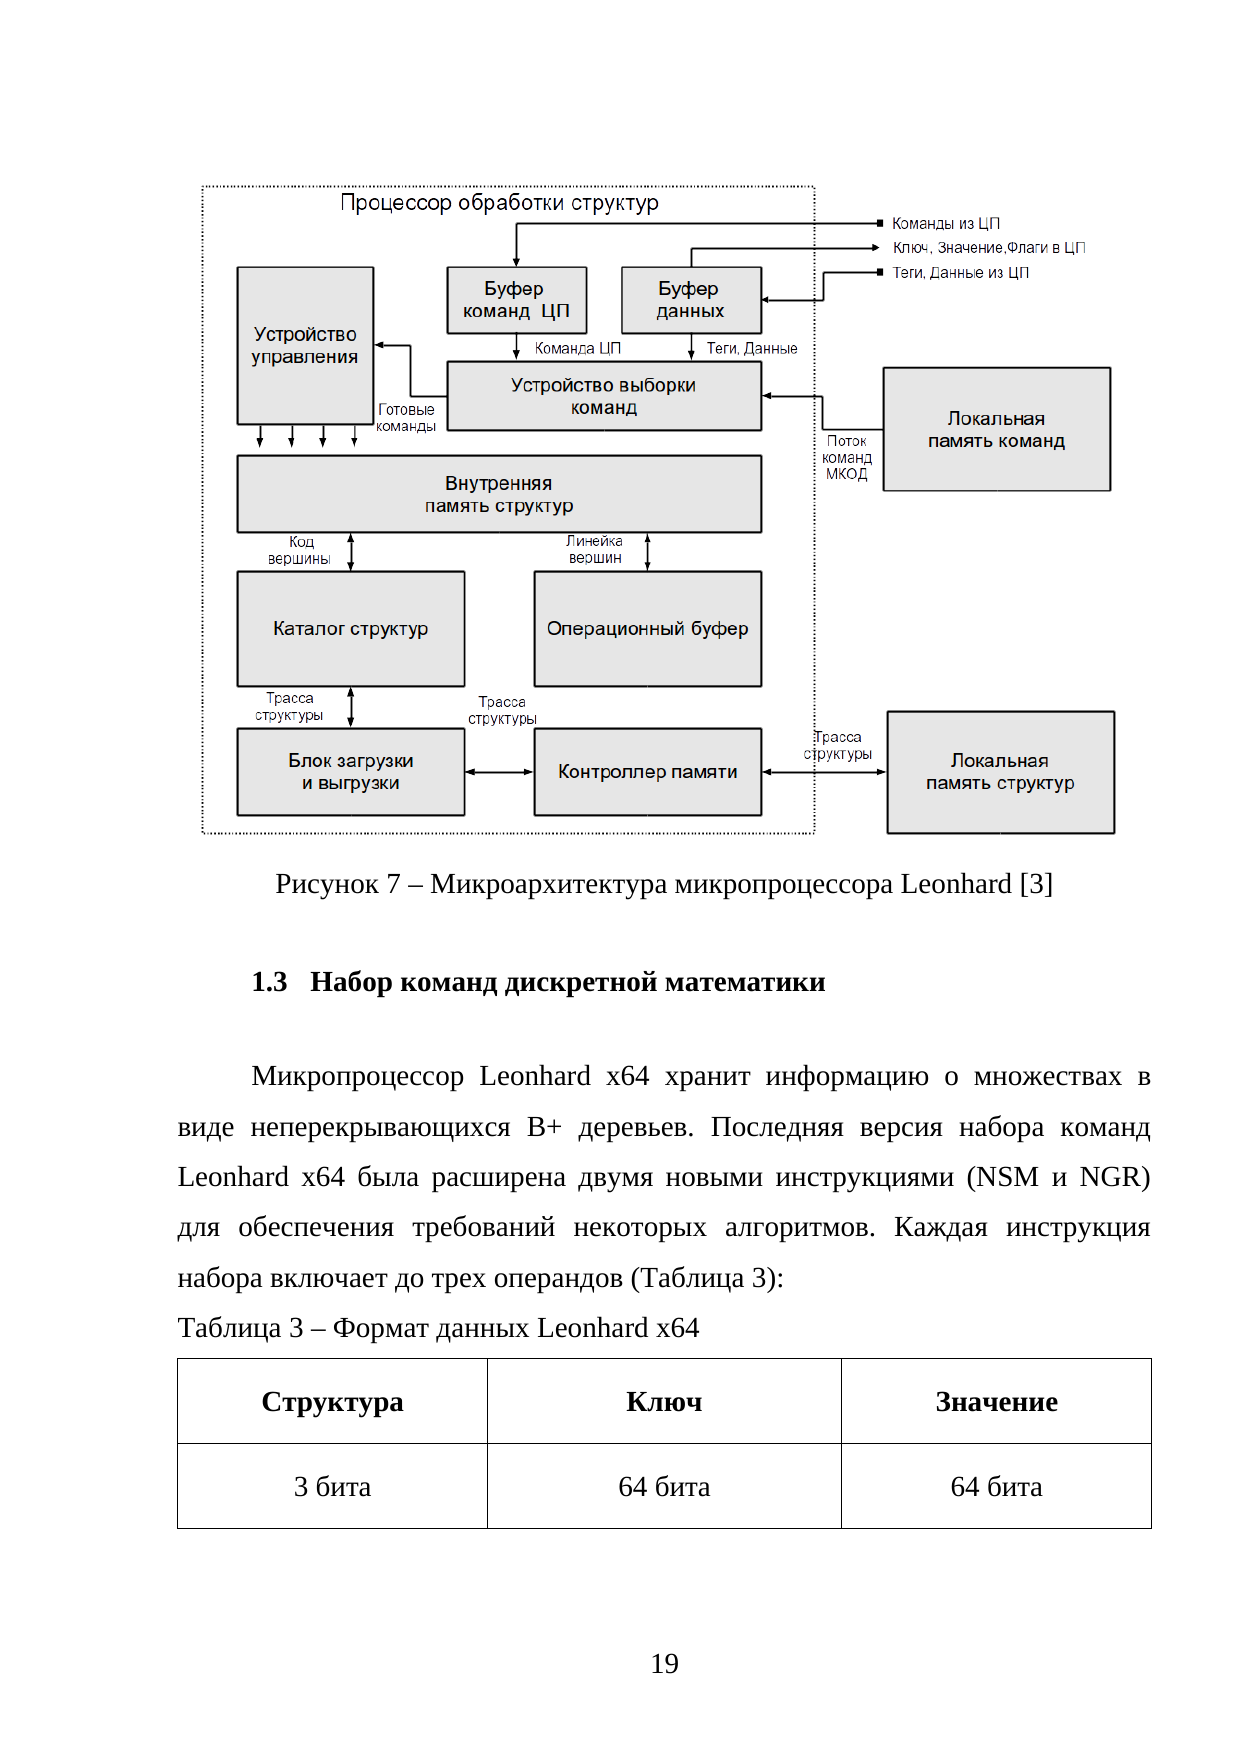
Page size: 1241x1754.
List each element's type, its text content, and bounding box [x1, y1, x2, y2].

text Рисунок 7 – Микроархитектура микропроцессора Leonhard [3] [177, 866, 1152, 899]
table_header Значение [842, 1359, 1151, 1443]
text Таблица 3 – Формат данных Leonhard x64 [177, 1310, 1152, 1344]
subtitle Набор команд дискретной математики [251, 964, 1152, 998]
table_cell 64 бита [842, 1444, 1151, 1527]
picture [184, 168, 1145, 850]
table_cell 64 бита [488, 1444, 841, 1527]
table_cell 3 бита [178, 1444, 487, 1527]
table_header Ключ [488, 1359, 841, 1443]
table_header Структура [178, 1359, 487, 1443]
text Микропроцессор Leonhard x64 хранит информацию о множествах в виде неперекрывающихся B+ деревьев. Последняя версия набора команд Leonhard x64 была расширена двумя новыми инструкциями (NSM и NGR) для обеспечения требований некоторых алгоритмов. Каждая инструкция набора включает до трех операндов (Таблица 3): [177, 1058, 1152, 1293]
